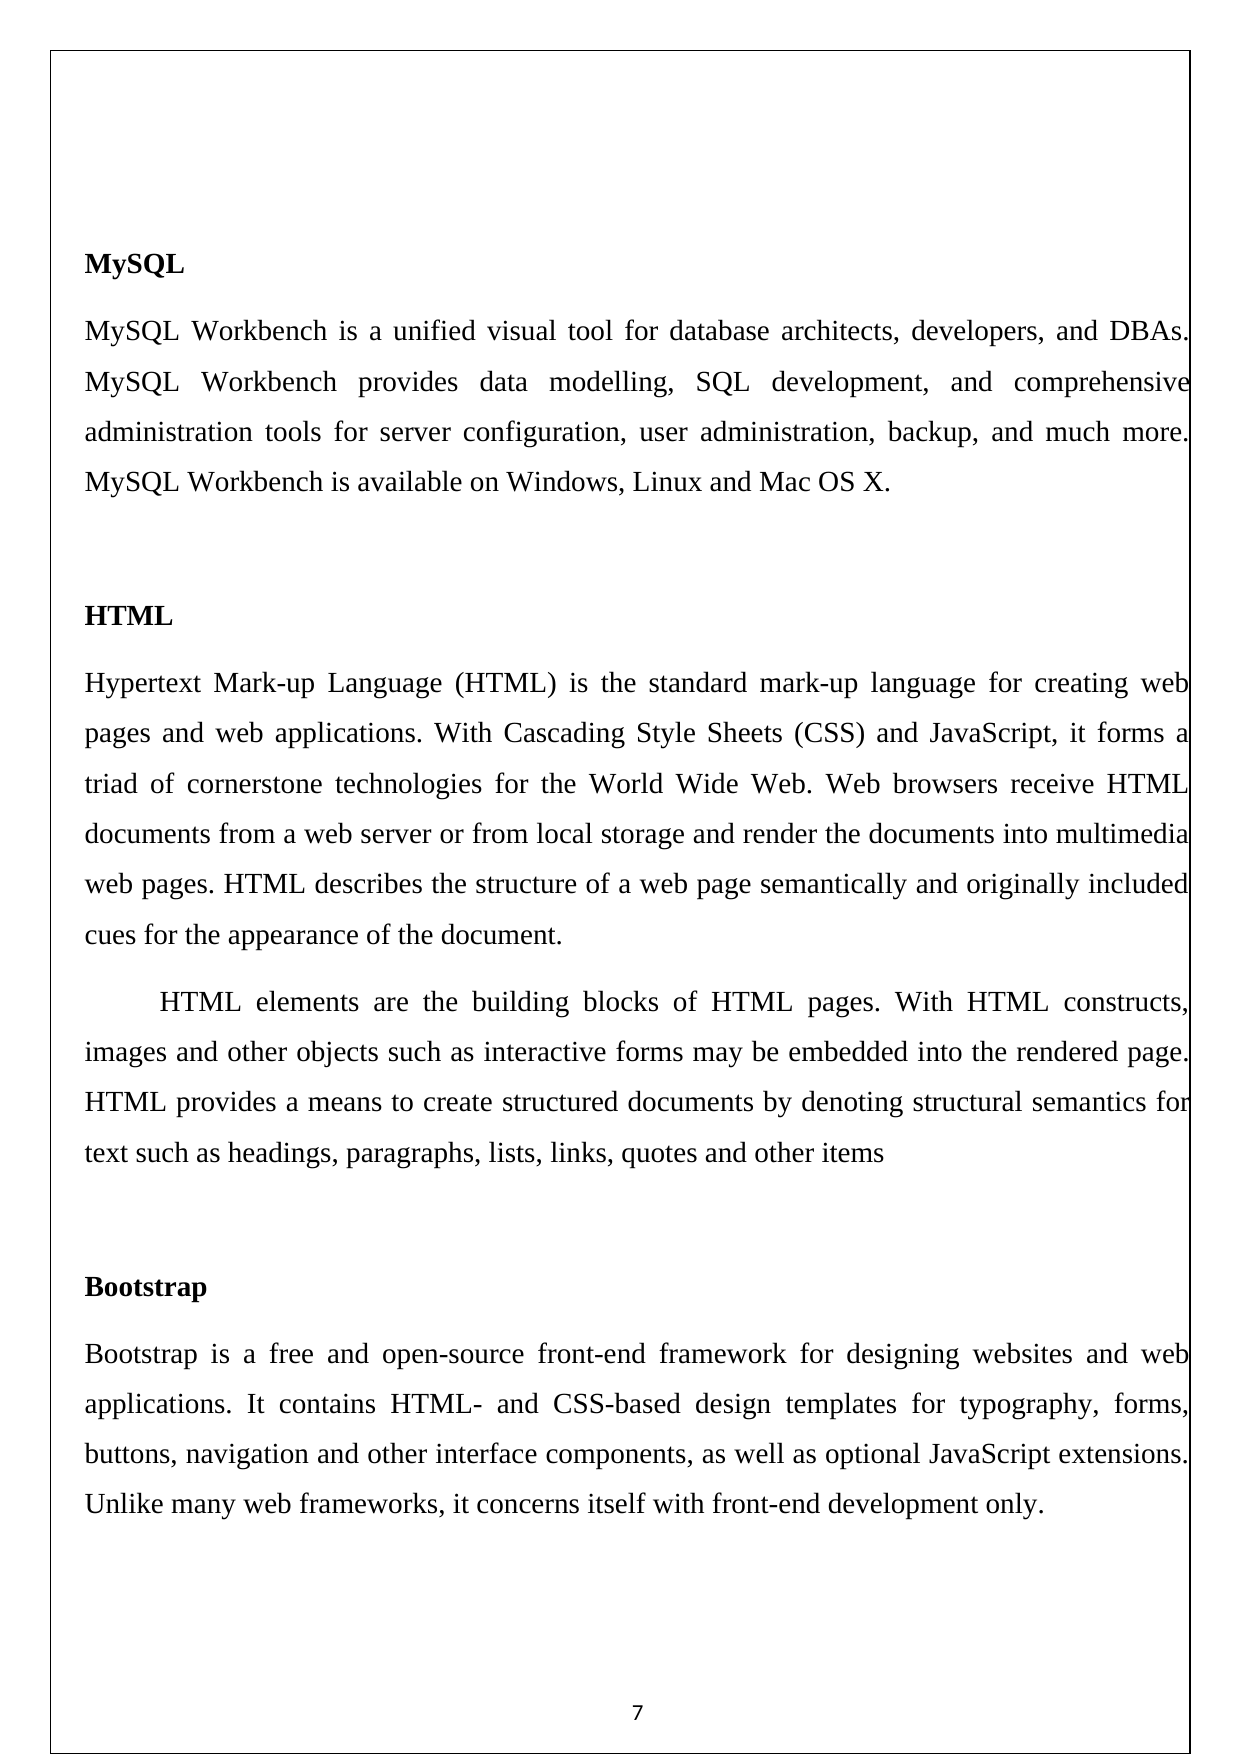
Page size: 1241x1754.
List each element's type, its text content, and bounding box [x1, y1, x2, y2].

text Bootstrap is a free and open-source front-end framework for designing websites and web applications. It contains HTML- and CSS-based design templates for typography, forms, buttons, navigation and other interface components, as well as optional JavaScript extensions. Unlike many web frameworks, it concerns itself with front-end development only. [84, 1336, 1189, 1520]
text Hypertext Mark-up Language (HTML) is the standard mark-up language for creating web pages and web applications. With Cascading Style Sheets (CSS) and JavaScript, it forms a triad of cornerstone technologies for the World Wide Web. Web browsers receive HTML documents from a web server or from local storage and render the documents into multimedia web pages. HTML describes the structure of a web page semantically and originally included cues for the appearance of the document. [84, 665, 1189, 950]
text MySQL [84, 246, 1189, 280]
text HTML [84, 598, 1189, 632]
text MySQL Workbench is a unified visual tool for database architects, developers, and DBAs. MySQL Workbench provides data modelling, SQL development, and comprehensive administration tools for server configuration, user administration, backup, and much more. MySQL Workbench is available on Windows, Linux and Mac OS X. [84, 313, 1189, 498]
text HTML elements are the building blocks of HTML pages. With HTML constructs, images and other objects such as interactive forms may be embedded into the rendered page. HTML provides a means to create structured documents by denoting structural semantics for text such as headings, paragraphs, lists, links, quotes and other items [84, 984, 1189, 1168]
text Bootstrap [84, 1269, 1189, 1302]
